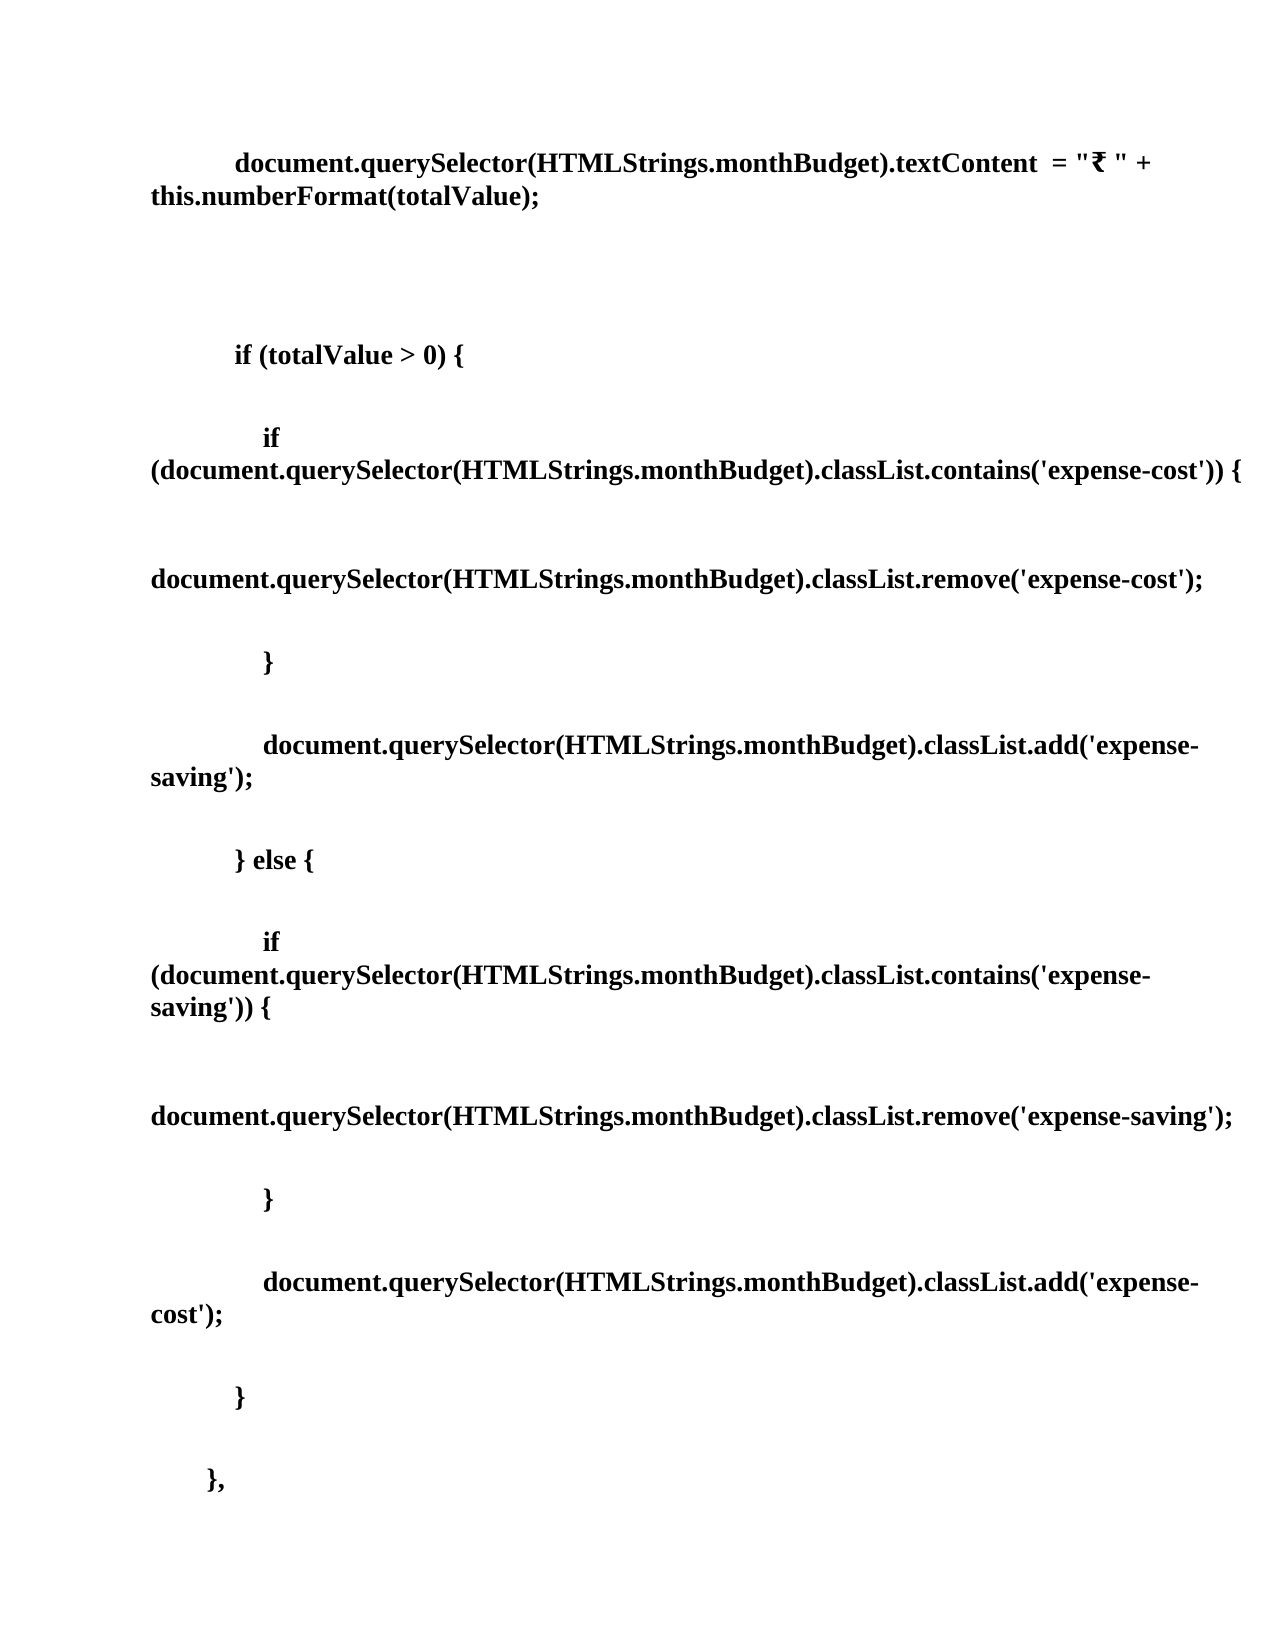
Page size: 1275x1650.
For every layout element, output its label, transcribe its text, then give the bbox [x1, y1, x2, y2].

text document.querySelector(HTMLStrings.monthBudget).textContent = "₹ " + this.numberFormat(totalValue); [150, 146, 1255, 211]
text } [150, 1182, 1255, 1214]
text document.querySelector(HTMLStrings.monthBudget).classList.remove('expense-cost'); [150, 536, 1255, 595]
text if (document.querySelector(HTMLStrings.monthBudget).classList.contains('expense-saving')) { [150, 926, 1255, 1023]
text if (totalValue > 0) { [150, 338, 1255, 371]
text }, [150, 1463, 1255, 1495]
text } [150, 645, 1255, 677]
text } else { [150, 843, 1255, 875]
text document.querySelector(HTMLStrings.monthBudget).classList.remove('expense-saving'); [150, 1073, 1255, 1132]
text } [150, 1380, 1255, 1412]
text document.querySelector(HTMLStrings.monthBudget).classList.add('expense-cost'); [150, 1265, 1255, 1329]
text document.querySelector(HTMLStrings.monthBudget).classList.add('expense-saving'); [150, 728, 1255, 792]
text if (document.querySelector(HTMLStrings.monthBudget).classList.contains('expense-cost')) { [150, 421, 1255, 486]
